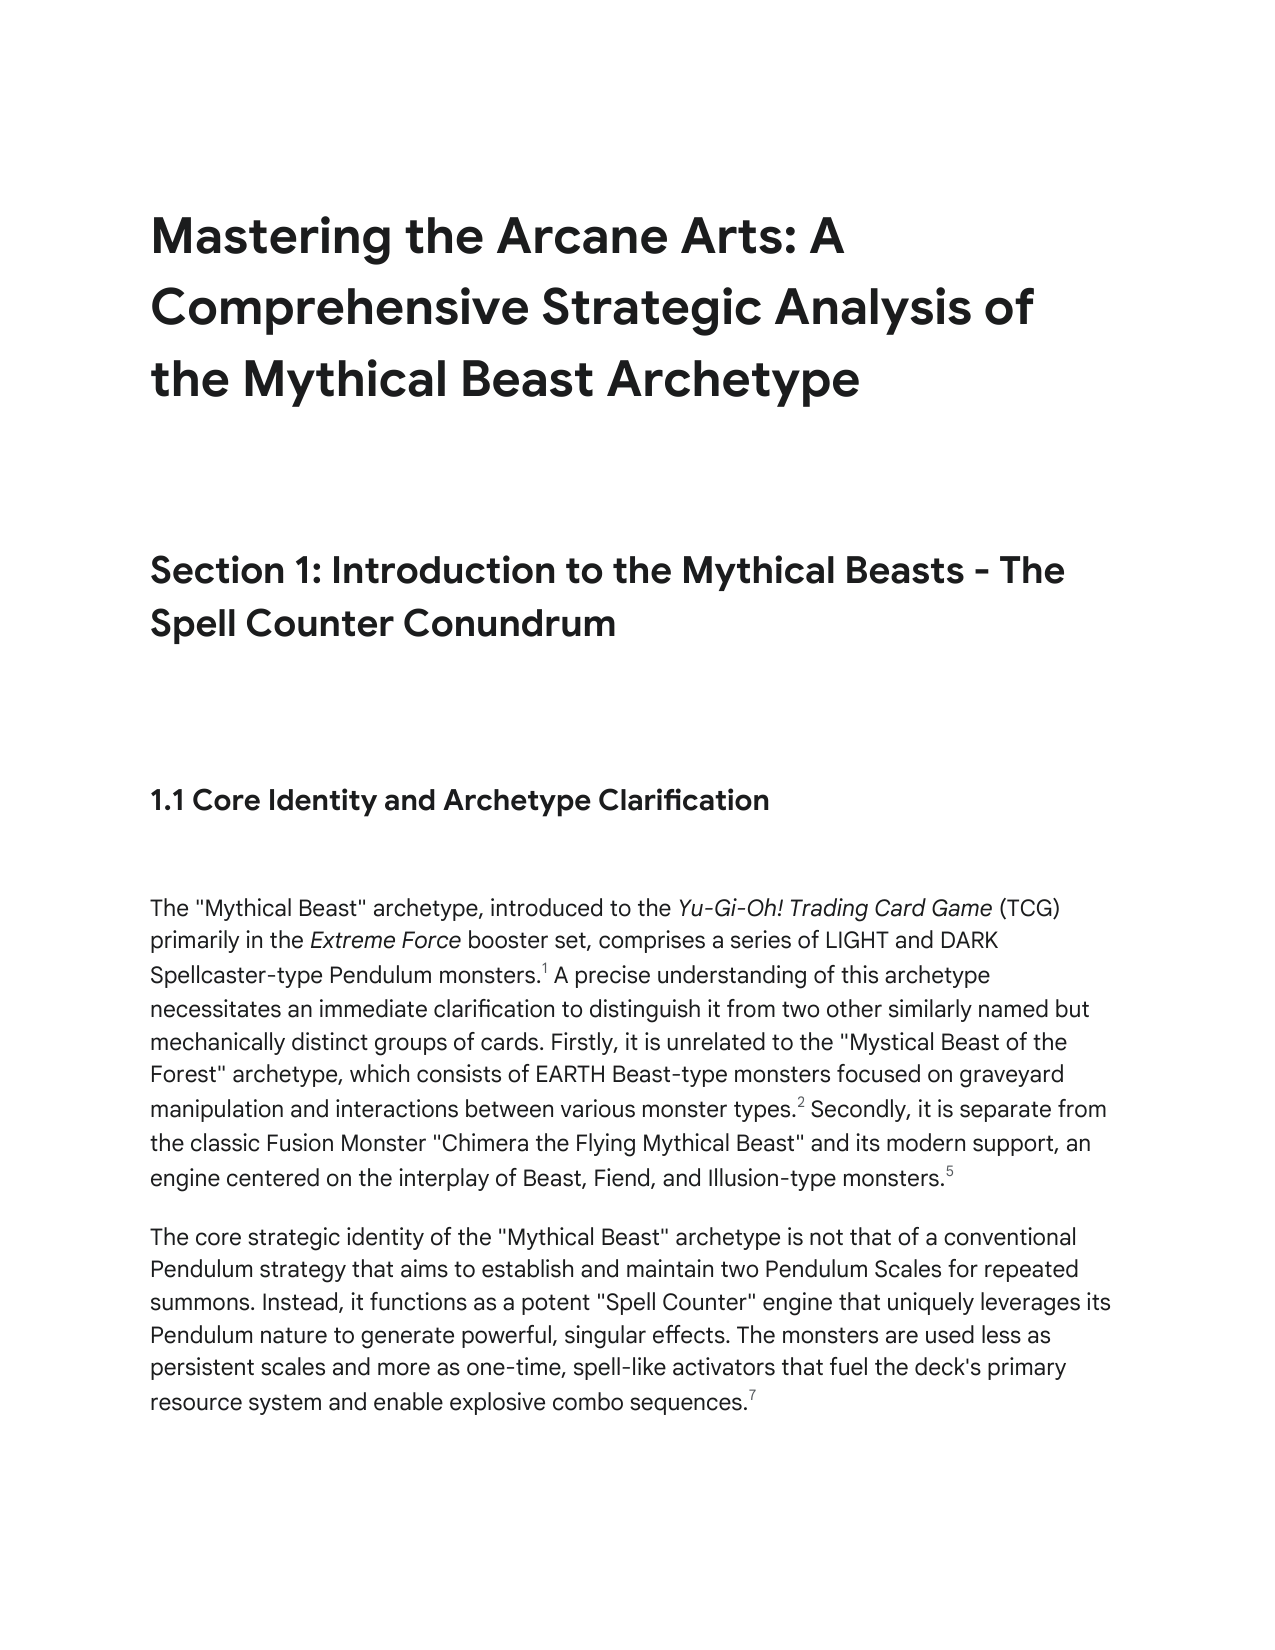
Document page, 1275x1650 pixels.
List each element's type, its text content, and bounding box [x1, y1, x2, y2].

text The core strategic identity of the "Mythical Beast" archetype is not that of a conventional Pendulum strategy that aims to establish and maintain two Pendulum Scales for repeated summons. Instead, it functions as a potent "Spell Counter" engine that uniquely leverages its Pendulum nature to generate powerful, singular effects. The monsters are used less as persistent scales and more as one-time, spell-like activators that fuel the deck's primary resource system and enable explosive combo sequences.7 [150, 1223, 1125, 1418]
subtitle Mastering the Arcane Arts: A Comprehensive Strategic Analysis of the Mythical Beast Archetype [150, 205, 1125, 410]
text The "Mythical Beast" archetype, introduced to the Yu-Gi-Oh! Trading Card Game (TCG) primarily in the Extreme Force booster set, comprises a series of LIGHT and DARK Spellcaster-type Pendulum monsters.1 A precise understanding of this archetype necessitates an immediate clarification to distinguish it from two other similarly named but mechanically distinct groups of cards. Firstly, it is unrelated to the "Mystical Beast of the Forest" archetype, which consists of EARTH Beast-type monsters focused on graveyard manipulation and interactions between various monster types.2 Secondly, it is separate from the classic Fusion Monster "Chimera the Flying Mythical Beast" and its modern support, an engine centered on the interplay of Beast, Fiend, and Illusion-type monsters.5 [150, 894, 1125, 1193]
subtitle 1.1 Core Identity and Archetype Clarification [150, 782, 1125, 818]
subtitle Section 1: Introduction to the Mythical Beasts - The Spell Counter Conundrum [150, 547, 1125, 647]
